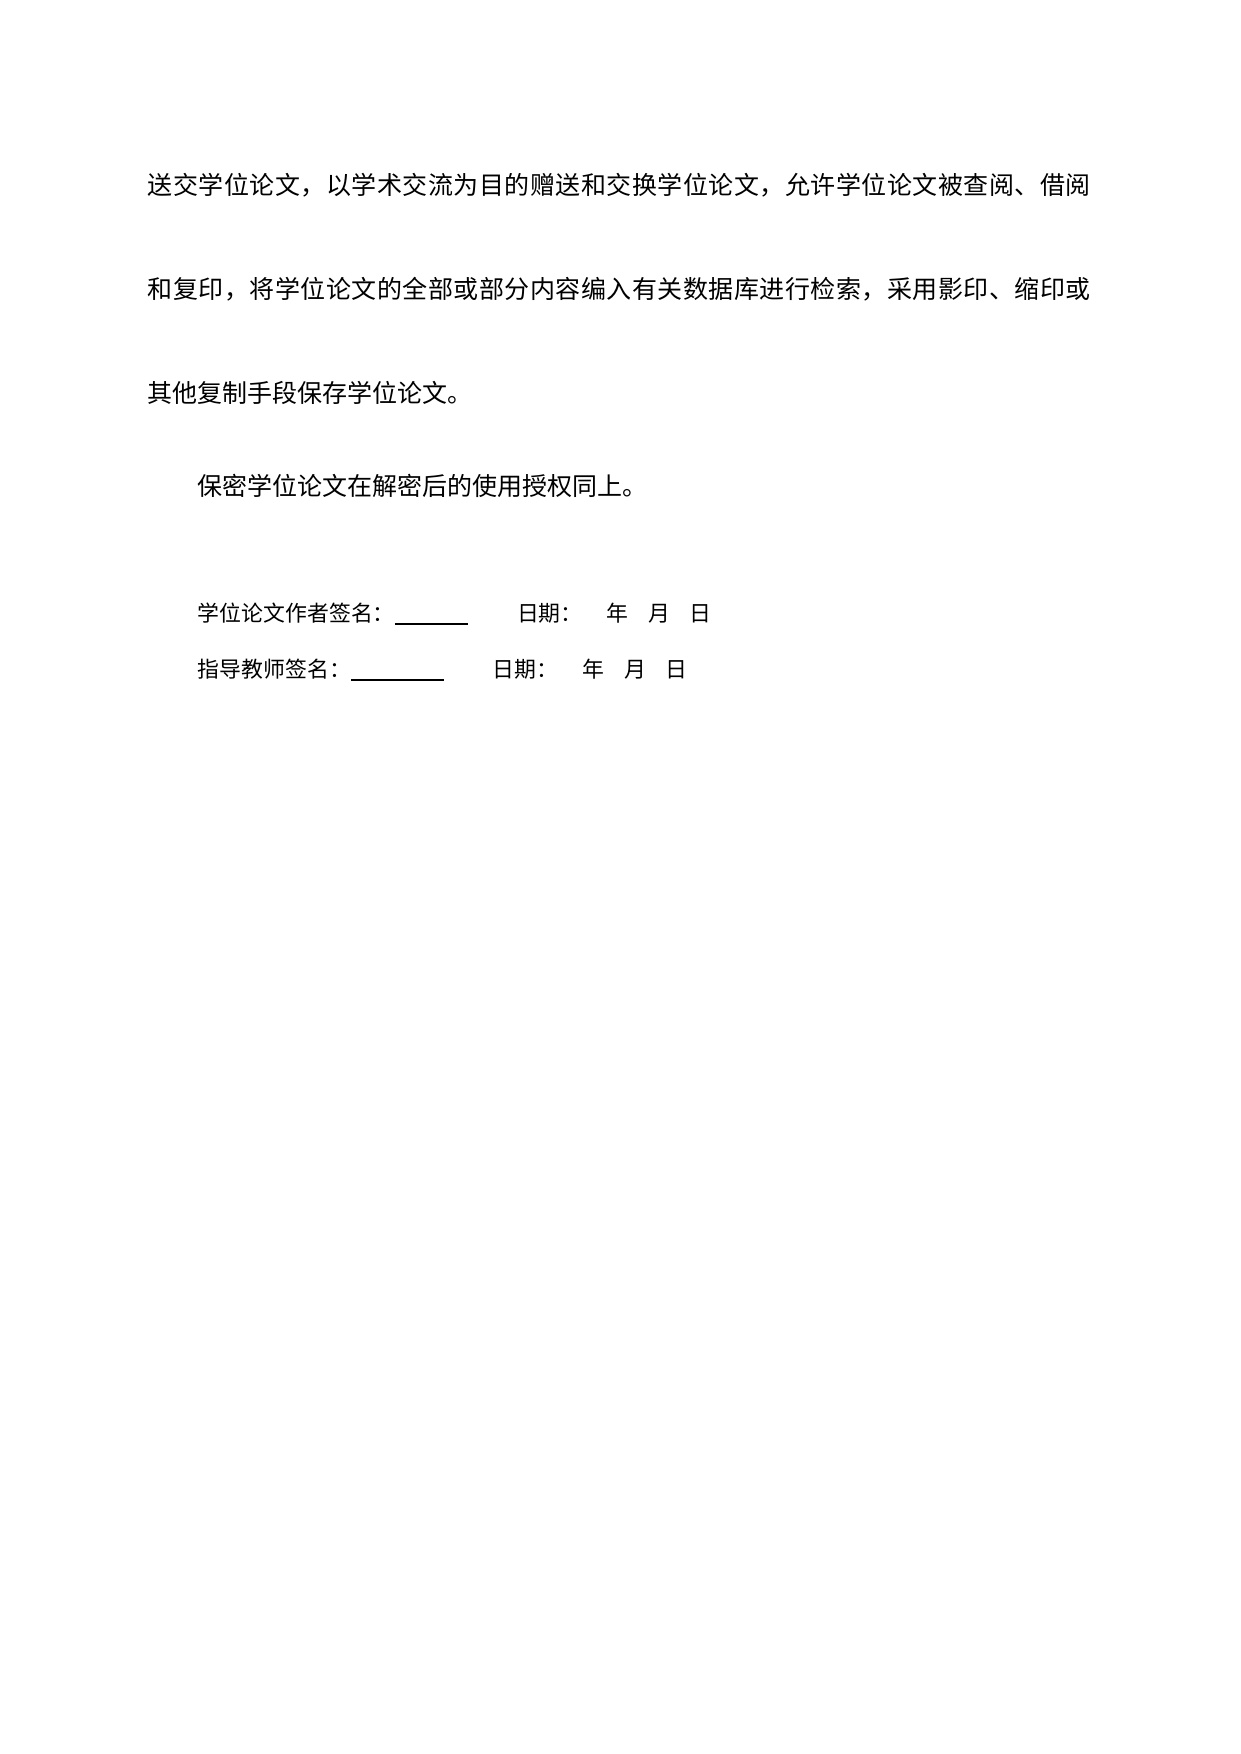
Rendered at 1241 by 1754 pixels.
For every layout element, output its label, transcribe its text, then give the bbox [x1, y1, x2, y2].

text 指导教师签名： 日期： 年 月 日 [148, 650, 1093, 685]
text 保密学位论文在解密后的使用授权同上。 [148, 449, 1093, 519]
text 学位论文作者签名： 日期： 年 月 日 [148, 594, 1093, 629]
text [148, 148, 1093, 426]
